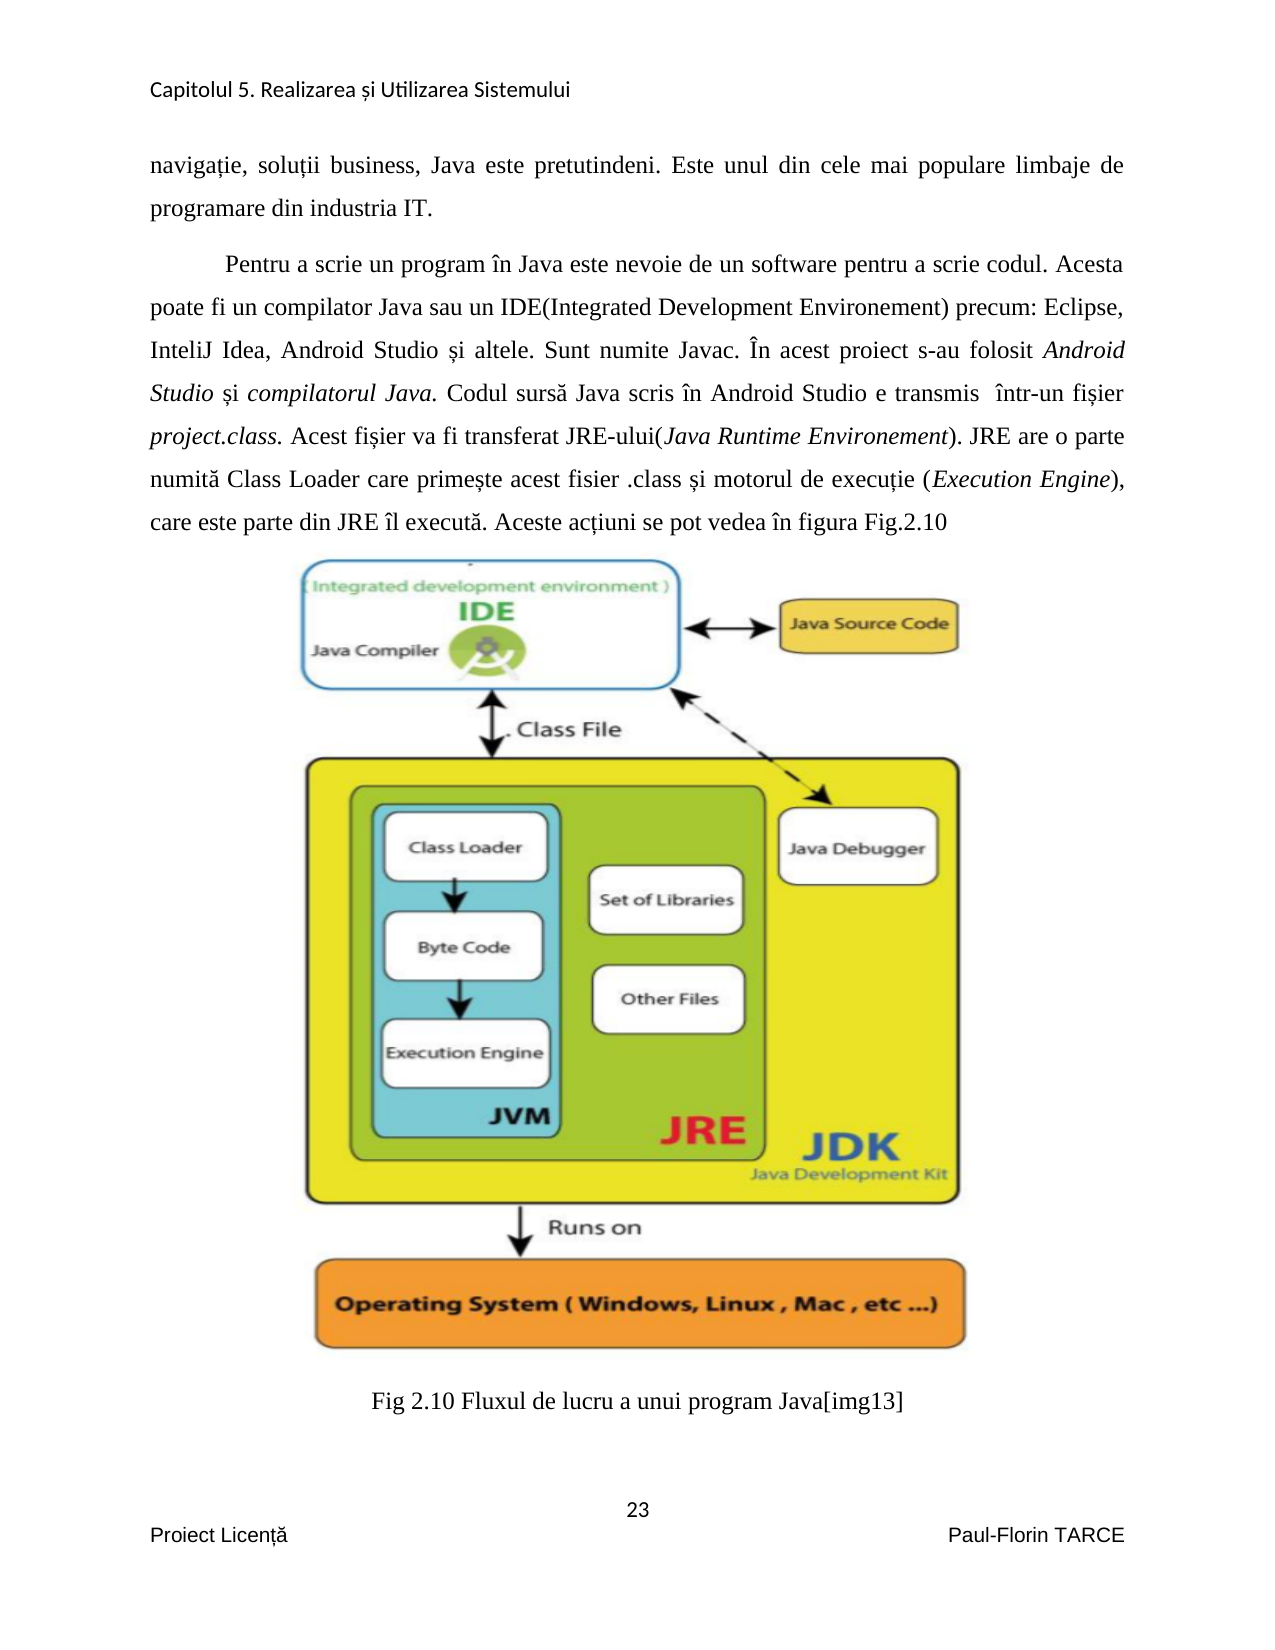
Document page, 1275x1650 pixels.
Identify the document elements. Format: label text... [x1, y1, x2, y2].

picture [265, 550, 1010, 1372]
text Pentru a scrie un program în Java este nevoie de un software pentru a scrie codul. Acesta poate fi un compilator Java sau un IDE(Integrated Development Environement) precum: Eclipse, InteliJ Idea, Android Studio și altele. Sunt numite Javac. În acest proiect s-au folosit Android Studio și compilatorul Java. Codul sursă Java scris în Android Studio e transmis într-un fișier project.class. Acest fișier va fi transferat JRE-ului(Java Runtime Environement). JRE are o parte numită Class Loader care primește acest fisier .class și motorul de execuție (Execution Engine), care este parte din JRE îl execută. Aceste acțiuni se pot vedea în figura Fig.2.10 [150, 249, 1125, 536]
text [150, 150, 1125, 222]
text Fig 2.10 Fluxul de lucru a unui program Java[img13] [150, 1386, 1125, 1415]
